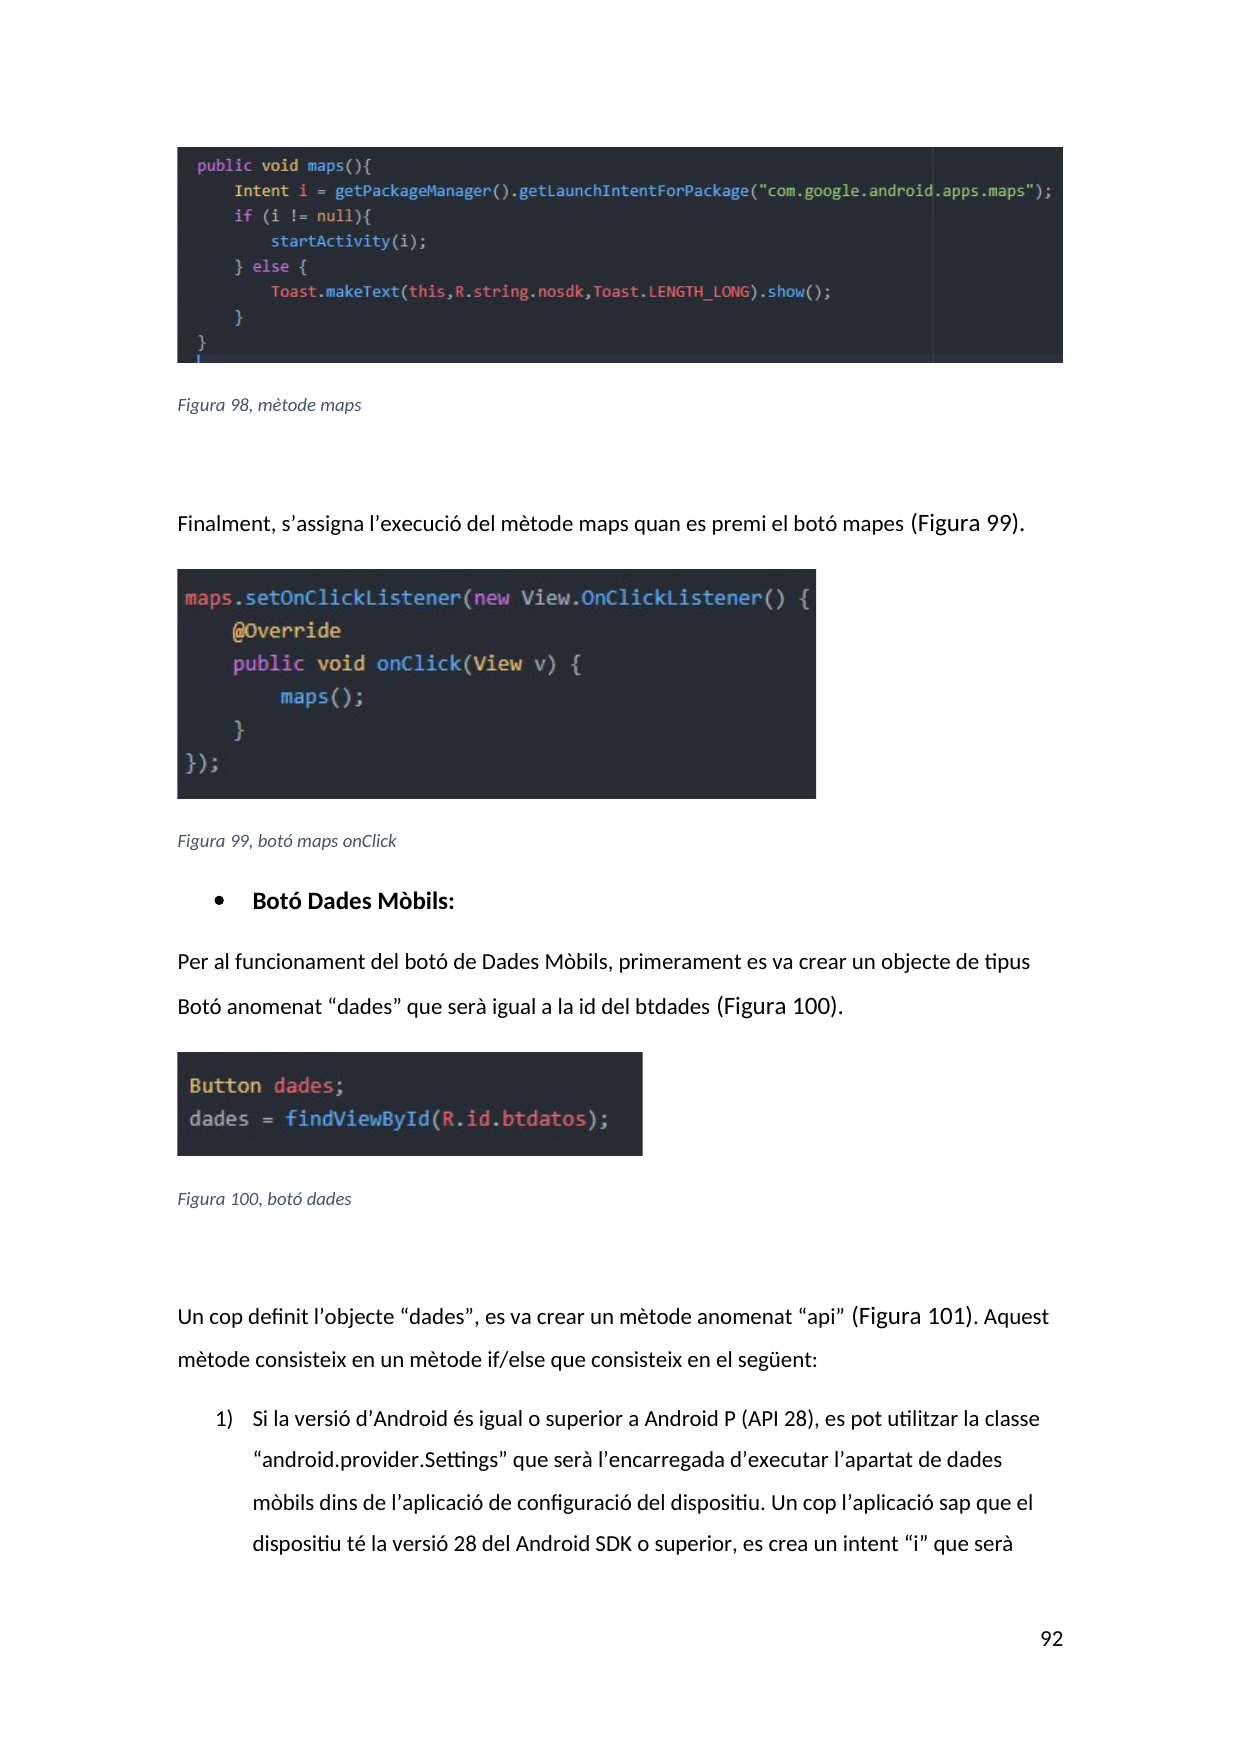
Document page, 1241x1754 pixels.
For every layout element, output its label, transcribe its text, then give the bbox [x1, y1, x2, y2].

picture [177, 1052, 643, 1156]
list Botó Dades Mòbils: [215, 885, 1063, 915]
picture [177, 147, 1063, 363]
picture [177, 569, 817, 799]
text Figura 100, botó dades [177, 1187, 1063, 1209]
text Figura 99, botó maps onClick [177, 830, 1063, 853]
text Figura 98, mètode maps [177, 393, 1063, 416]
text Un cop definit l’objecte “dades”, es va crear un mètode anomenat “api” (Figura 101). Aquest mètode consisteix en un mètode if/else que consisteix en el següent: [177, 1301, 1063, 1373]
text Finalment, s’assigna l’execució del mètode maps quan es premi el botó mapes (Figura 99). [177, 507, 1063, 537]
text Per al funcionament del botó de Dades Mòbils, primerament es va crear un objecte de tipus Botó anomenat “dades” que serà igual a la id del btdades (Figura 100). [177, 947, 1063, 1021]
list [215, 1404, 1063, 1558]
